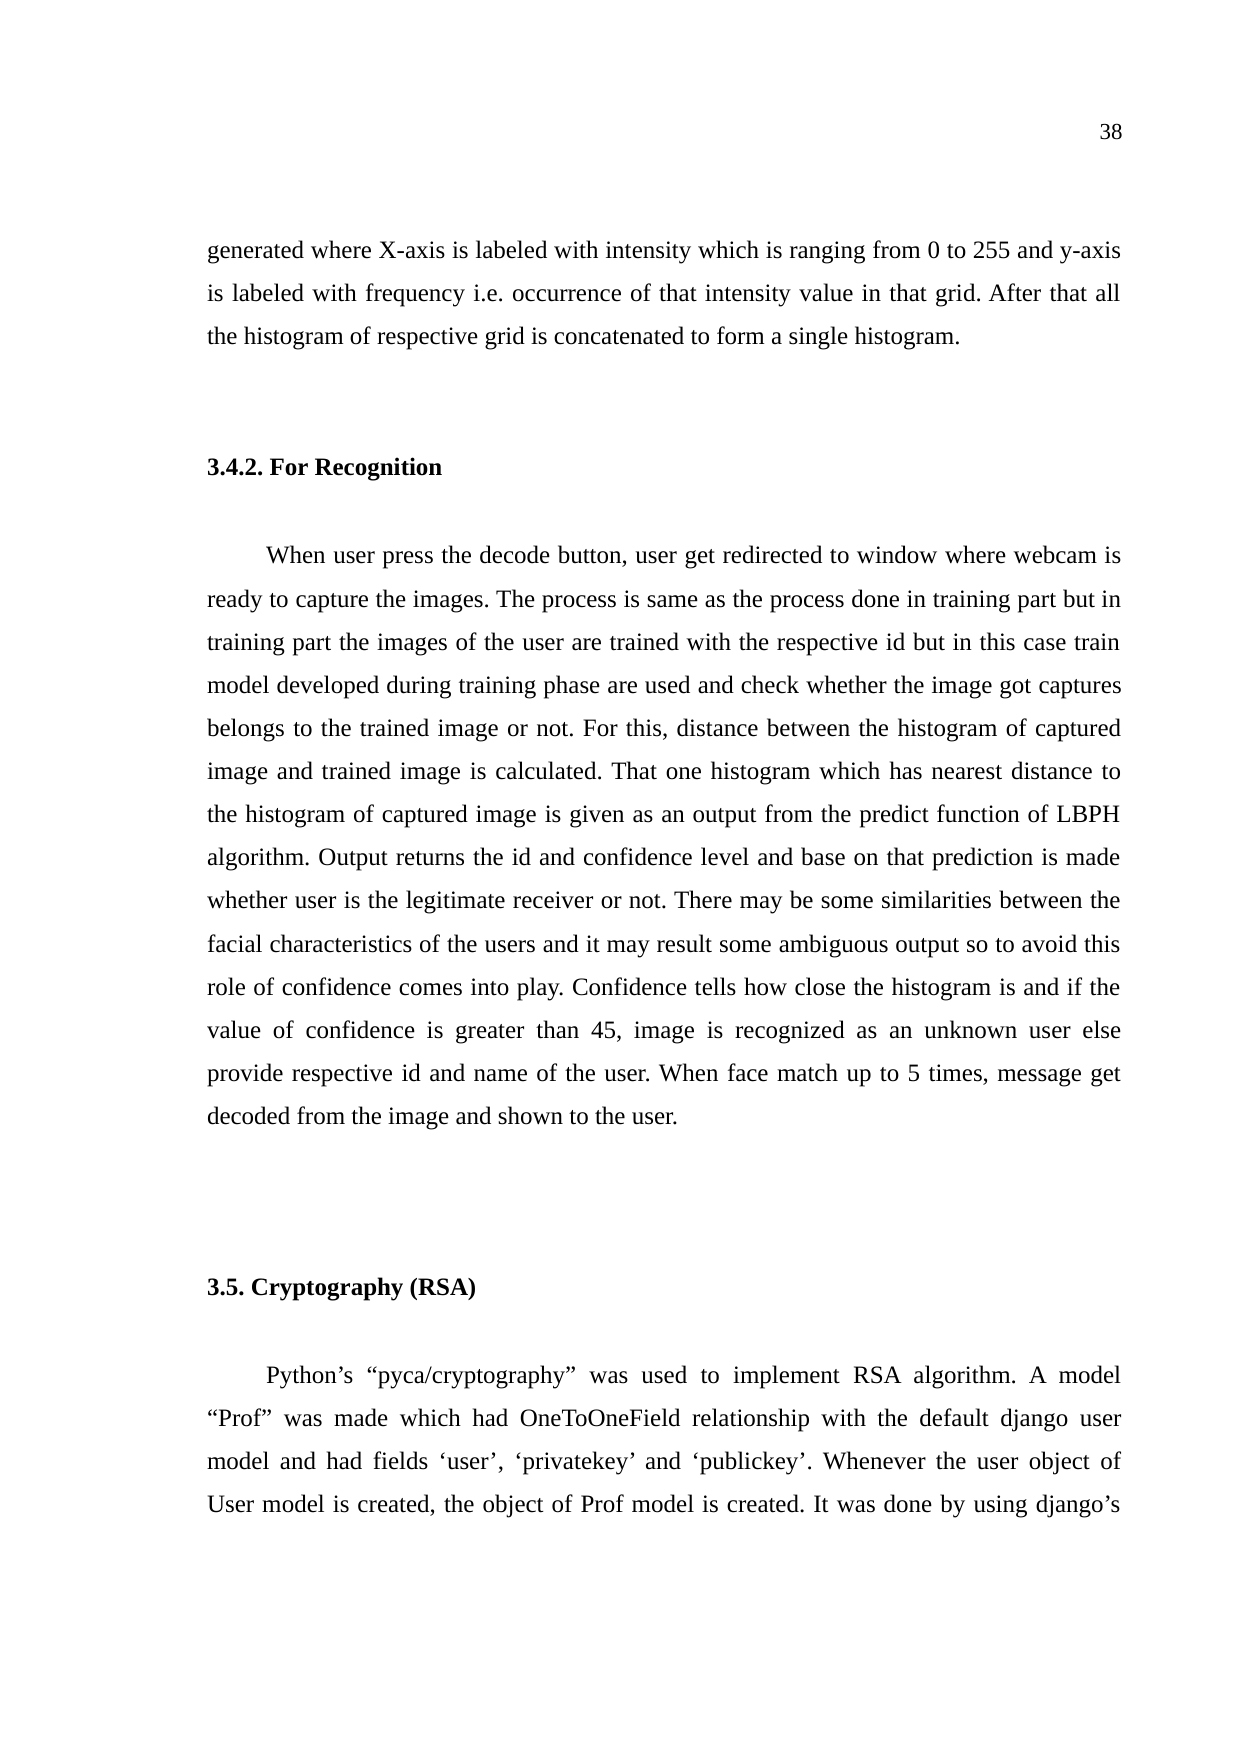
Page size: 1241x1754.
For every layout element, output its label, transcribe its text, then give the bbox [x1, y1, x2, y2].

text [207, 235, 1122, 350]
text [207, 1360, 1122, 1518]
subtitle 3.5. Cryptography (RSA) [207, 1272, 1122, 1300]
subtitle 3.4.2. For Recognition [207, 452, 1122, 481]
text When user press the decode button, user get redirected to window where webcam is ready to capture the images. The process is same as the process done in training part but in training part the images of the user are trained with the respective id but in this case train model developed during training phase are used and check whether the image got captures belongs to the trained image or not. For this, distance between the histogram of captured image and trained image is calculated. That one histogram which has nearest distance to the histogram of captured image is given as an output from the predict function of LBPH algorithm. Output returns the id and confidence level and base on that prediction is made whether user is the legitimate receiver or not. There may be some similarities between the facial characteristics of the users and it may result some ambiguous output so to avoid this role of confidence comes into play. Confidence tells how close the histogram is and if the value of confidence is greater than 45, image is recognized as an unknown user else provide respective id and name of the user. When face match up to 5 times, message get decoded from the image and shown to the user. [207, 541, 1122, 1130]
